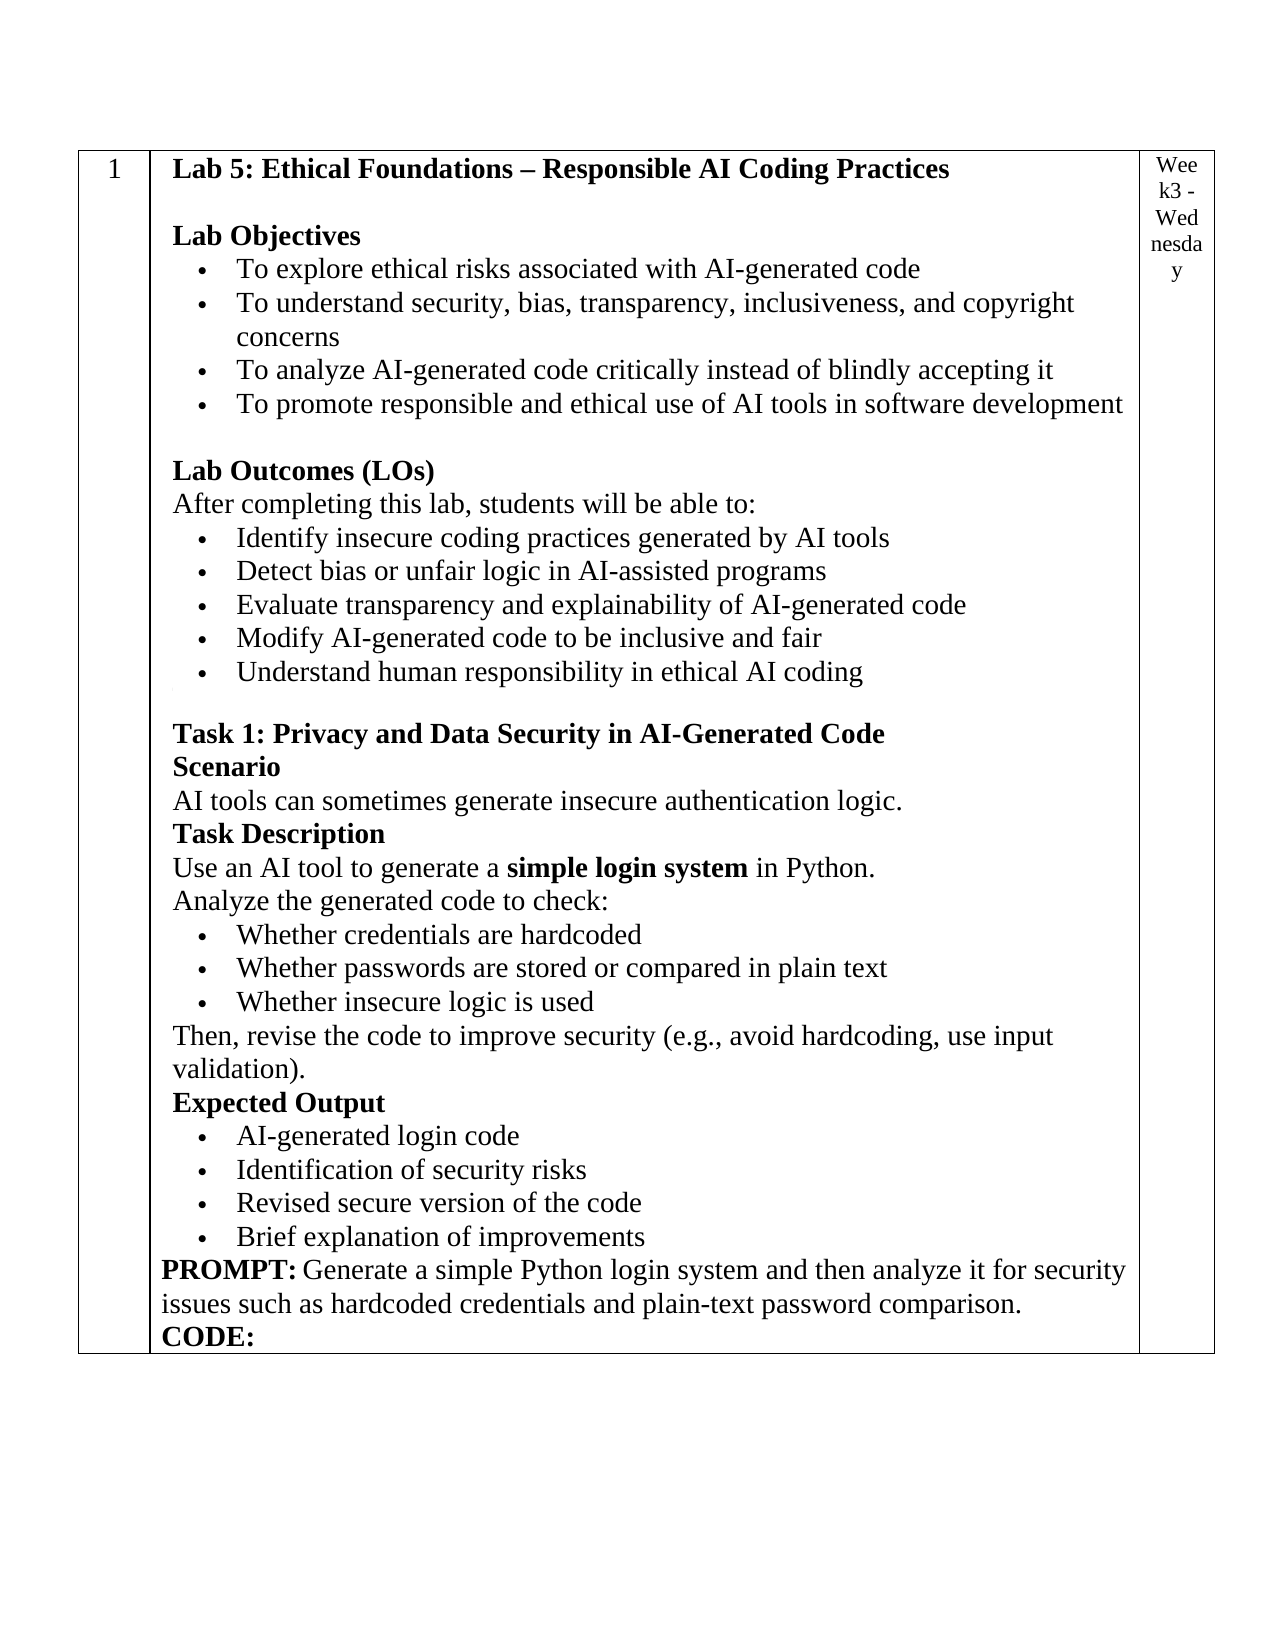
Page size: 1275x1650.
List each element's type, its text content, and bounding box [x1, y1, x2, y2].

table_cell 1 [79, 151, 149, 1353]
table_cell Week3 - Wednesday [1140, 151, 1214, 1353]
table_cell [151, 151, 1139, 1353]
